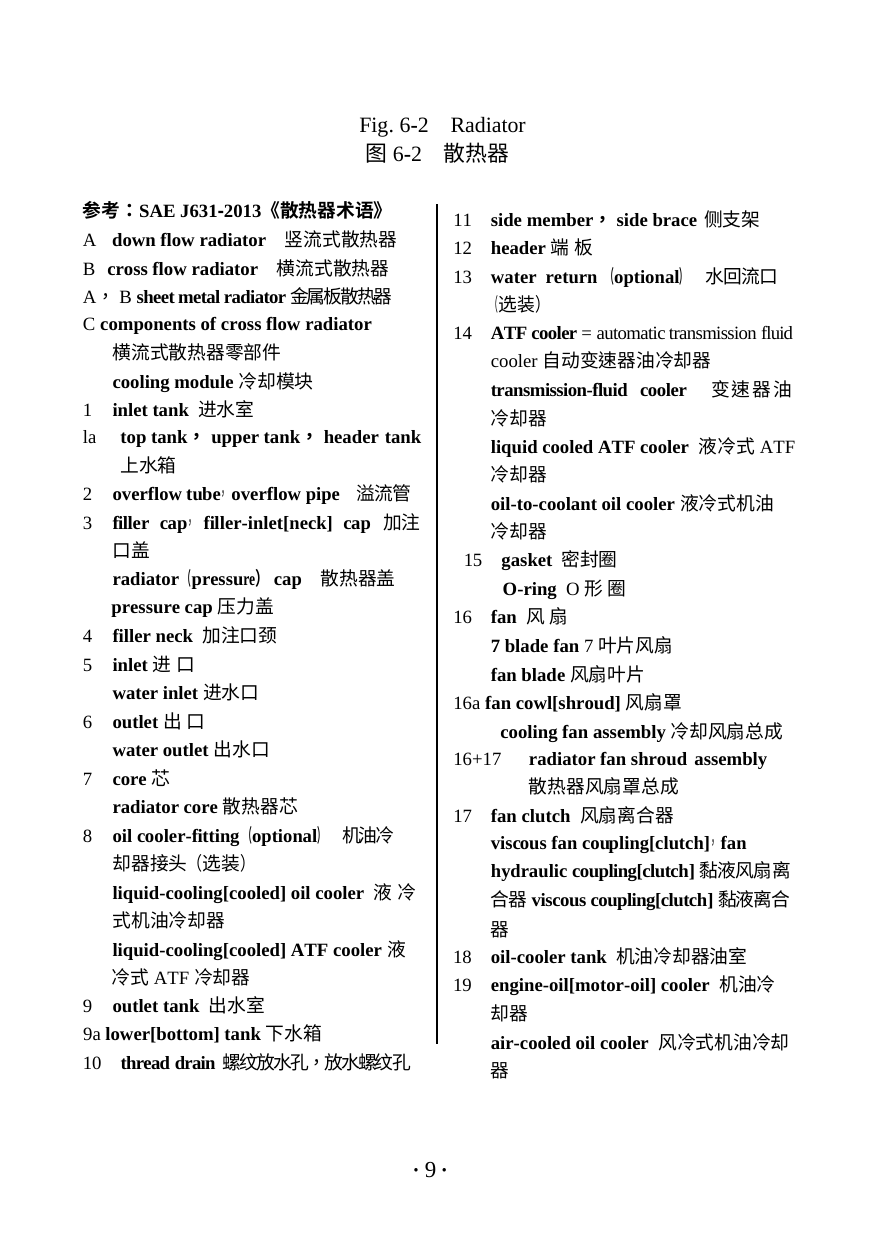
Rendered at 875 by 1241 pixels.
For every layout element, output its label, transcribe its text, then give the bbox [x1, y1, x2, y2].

text air-cooled oil cooler 风冷式机油冷却器 [491, 1029, 792, 1083]
subtitle Fig. 6-2 Radiator [359, 112, 816, 138]
text 冷却器 [491, 461, 816, 487]
text viscous fan coupling[clutch]， fan hydraulic coupling[clutch] 黏液风扇离合器viscous coupling[clutch] 黏液离合器 [491, 832, 796, 942]
text 上水箱 [120, 452, 426, 478]
text la top tank， upper tank， header tank [83, 426, 426, 448]
text radiator （pressure） cap 散热器盖 [112, 567, 426, 591]
text oil-to-coolant oil cooler 液冷式机油冷却器 [491, 490, 792, 543]
text 16a fan cowl[shroud] 风扇罩 [453, 689, 816, 715]
text radiator core 散热器芯 [112, 794, 426, 819]
list thread drain 螺纹放水孔，放水螺纹孔 [83, 1049, 426, 1074]
text cooling fan assembly 冷却风扇总成 [500, 718, 816, 744]
text 散热器风扇罩总成 [528, 774, 816, 799]
text liquid cooled ATF cooler 液冷式 ATF [491, 435, 816, 458]
list oil-cooler tank 机油冷却器油室 [453, 945, 816, 969]
list ATF cooler = automatic transmission fluid cooler 自动变速器油冷却器transmission-fluid cooler 变速器油冷却器 [453, 322, 794, 431]
list engine-oil[motor-oil] cooler 机油冷却器 [453, 972, 792, 1026]
text 16+17 radiator fan shroud assembly [453, 748, 816, 769]
text 9a lower[bottom] tank 下水箱 [83, 1020, 426, 1046]
text liquid-cooling[cooled] ATF cooler 液冷式 ATF 冷却器 [111, 936, 419, 990]
list fan 风 扇 [453, 604, 816, 629]
text water inlet 进水口 [112, 679, 426, 705]
list filler cap， filler-inlet[neck] cap 加注口盖 [83, 509, 422, 563]
list water return （optional） 水回流口（选装） [453, 263, 792, 317]
text O-ring O 形 圈 [438, 575, 626, 601]
list oil cooler-fitting （optional） 机油冷 却器接头（选装） [83, 822, 408, 876]
list fan clutch 风扇离合器 [453, 802, 816, 828]
text cooling module 冷却模块 [112, 368, 426, 393]
text water outlet 出水口 [112, 737, 426, 762]
text 横流式散热器零部件 [112, 339, 426, 365]
text 参考：SAE J631-2013《散热器术语》 [83, 198, 426, 223]
text 图 6-2 散热器 [365, 138, 816, 168]
text A down flow radiator 竖流式散热器B cross flow radiator 横流式散热器A， B sheet metal radiator 金属板散热器 [83, 226, 407, 309]
list side member， side brace 侧支架 [453, 206, 816, 231]
text C components of cross flow radiator [83, 313, 426, 335]
text liquid-cooling[cooled] oil cooler 液 冷式机油冷却器 [112, 879, 421, 933]
list header 端 板 [453, 234, 816, 260]
text fan blade 风扇叶片 [491, 661, 816, 686]
list filler neck 加注口颈 [83, 622, 426, 648]
text 7 blade fan 7 叶片风扇 [491, 632, 816, 658]
list core 芯 [83, 765, 426, 791]
list inlet 进 口 [83, 651, 426, 676]
text pressure cap 压力盖 [111, 593, 426, 619]
list outlet tank 出水室 [83, 993, 426, 1017]
list inlet tank 进水室 [83, 396, 426, 422]
list overflow tube， overflow pipe 溢流管 [83, 481, 426, 506]
list gasket 密封圈 [438, 547, 617, 572]
list outlet 出 口 [83, 708, 426, 733]
